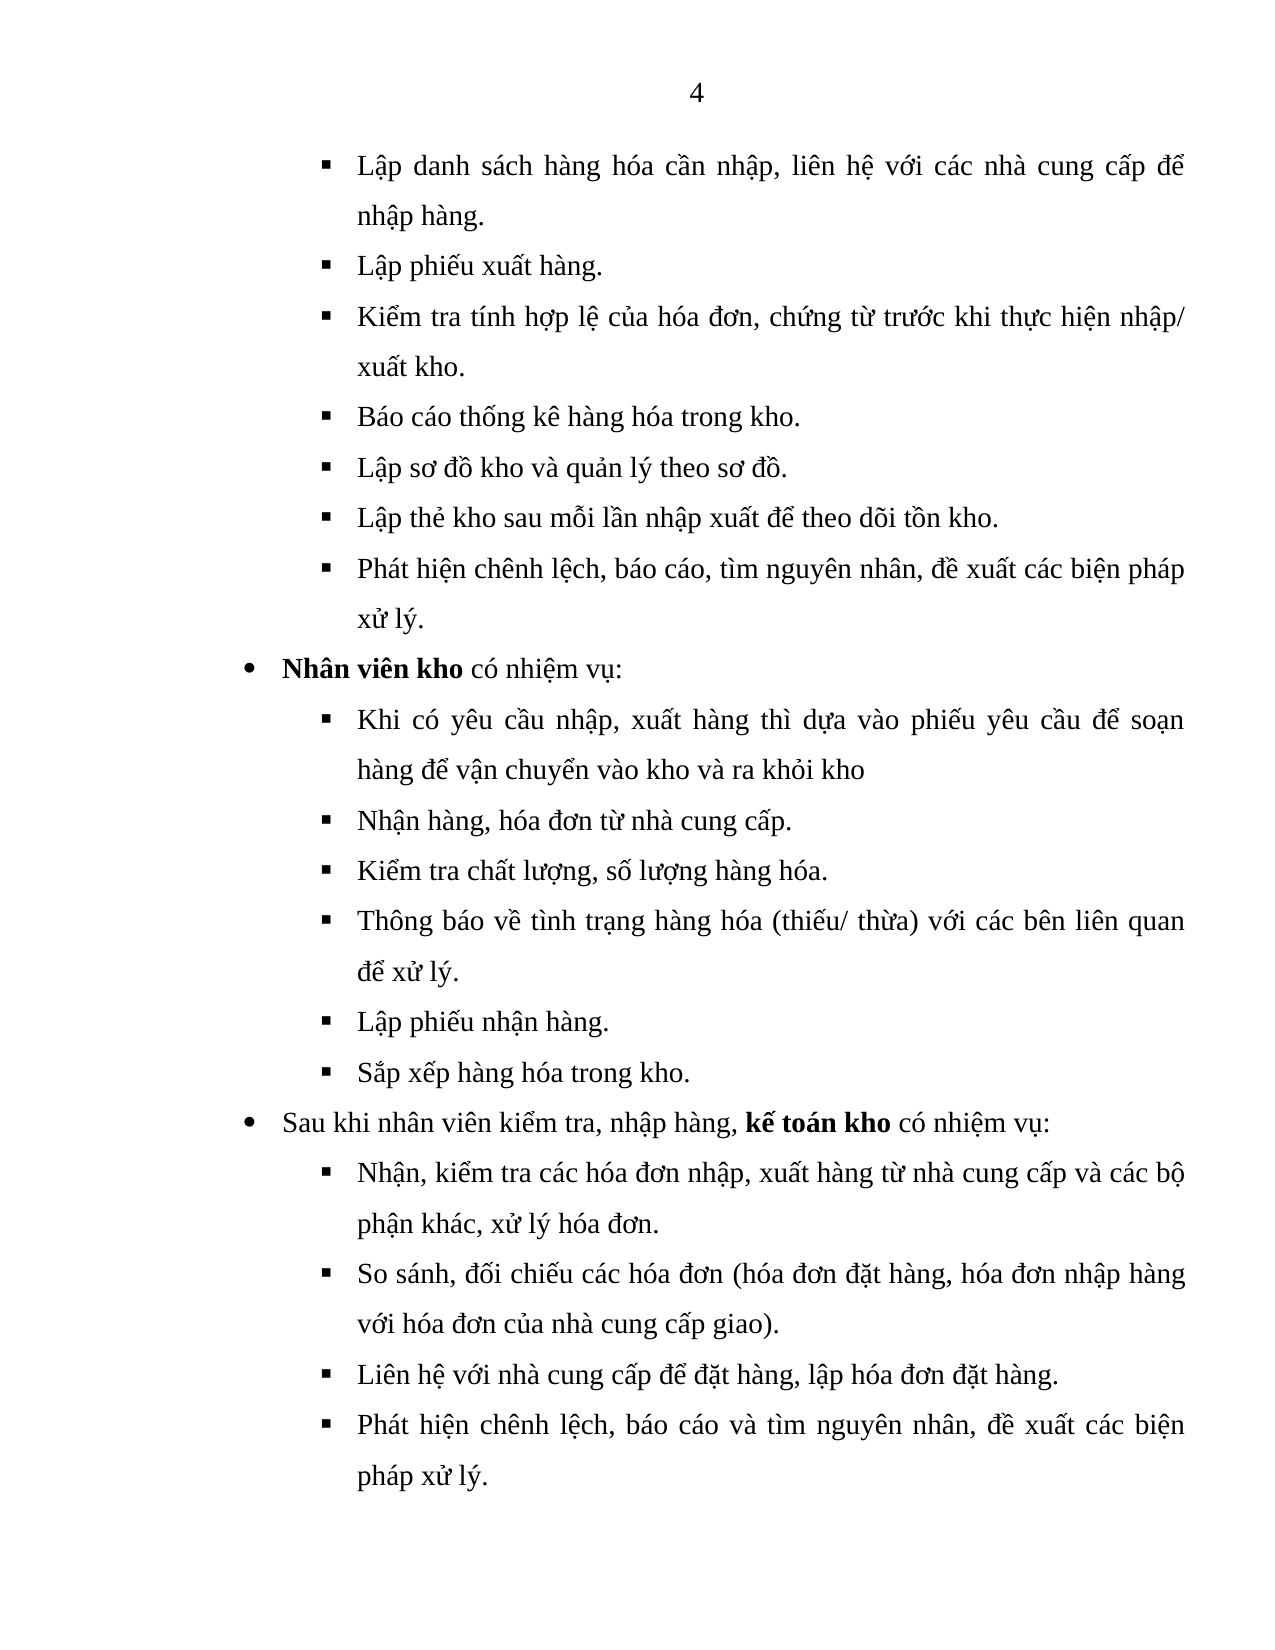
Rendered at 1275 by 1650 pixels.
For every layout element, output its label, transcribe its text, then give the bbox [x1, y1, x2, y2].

list So sánh, đối chiếu các hóa đơn (hóa đơn đặt hàng, hóa đơn nhập hàng với hóa đơn của nhà cung cấp giao). [319, 1256, 1186, 1340]
list Kiểm tra tính hợp lệ của hóa đơn, chứng từ trước khi thực hiện nhập/ xuất kho. [319, 299, 1186, 383]
list Lập phiếu nhận hàng. [319, 1004, 1186, 1038]
list Kiểm tra chất lượng, số lượng hàng hóa. [319, 853, 1186, 887]
list Lập phiếu xuất hàng. [319, 248, 1186, 282]
list Sau khi nhân viên kiểm tra, nhập hàng, kế toán kho có nhiệm vụ: [244, 1105, 1186, 1139]
list Thông báo về tình trạng hàng hóa (thiếu/ thừa) với các bên liên quan để xử lý. [319, 903, 1186, 987]
list Khi có yêu cầu nhập, xuất hàng thì dựa vào phiếu yêu cầu để soạn hàng để vận chuyển vào kho và ra khỏi kho [319, 702, 1186, 786]
list Nhận, kiểm tra các hóa đơn nhập, xuất hàng từ nhà cung cấp và các bộ phận khác, xử lý hóa đơn. [319, 1156, 1186, 1239]
list Lập thẻ kho sau mỗi lần nhập xuất để theo dõi tồn kho. [319, 500, 1186, 534]
list Lập danh sách hàng hóa cần nhập, liên hệ với các nhà cung cấp để nhập hàng. [319, 148, 1186, 232]
list Phát hiện chênh lệch, báo cáo, tìm nguyên nhân, đề xuất các biện pháp xử lý. [319, 551, 1186, 635]
list Phát hiện chênh lệch, báo cáo và tìm nguyên nhân, đề xuất các biện pháp xử lý. [319, 1407, 1186, 1491]
list Lập sơ đồ kho và quản lý theo sơ đồ. [319, 450, 1186, 484]
list Báo cáo thống kê hàng hóa trong kho. [319, 399, 1186, 433]
list Nhân viên kho có nhiệm vụ: [244, 652, 1186, 685]
list Nhận hàng, hóa đơn từ nhà cung cấp. [319, 803, 1186, 836]
list Liên hệ với nhà cung cấp để đặt hàng, lập hóa đơn đặt hàng. [319, 1357, 1186, 1391]
list Sắp xếp hàng hóa trong kho. [319, 1055, 1186, 1088]
